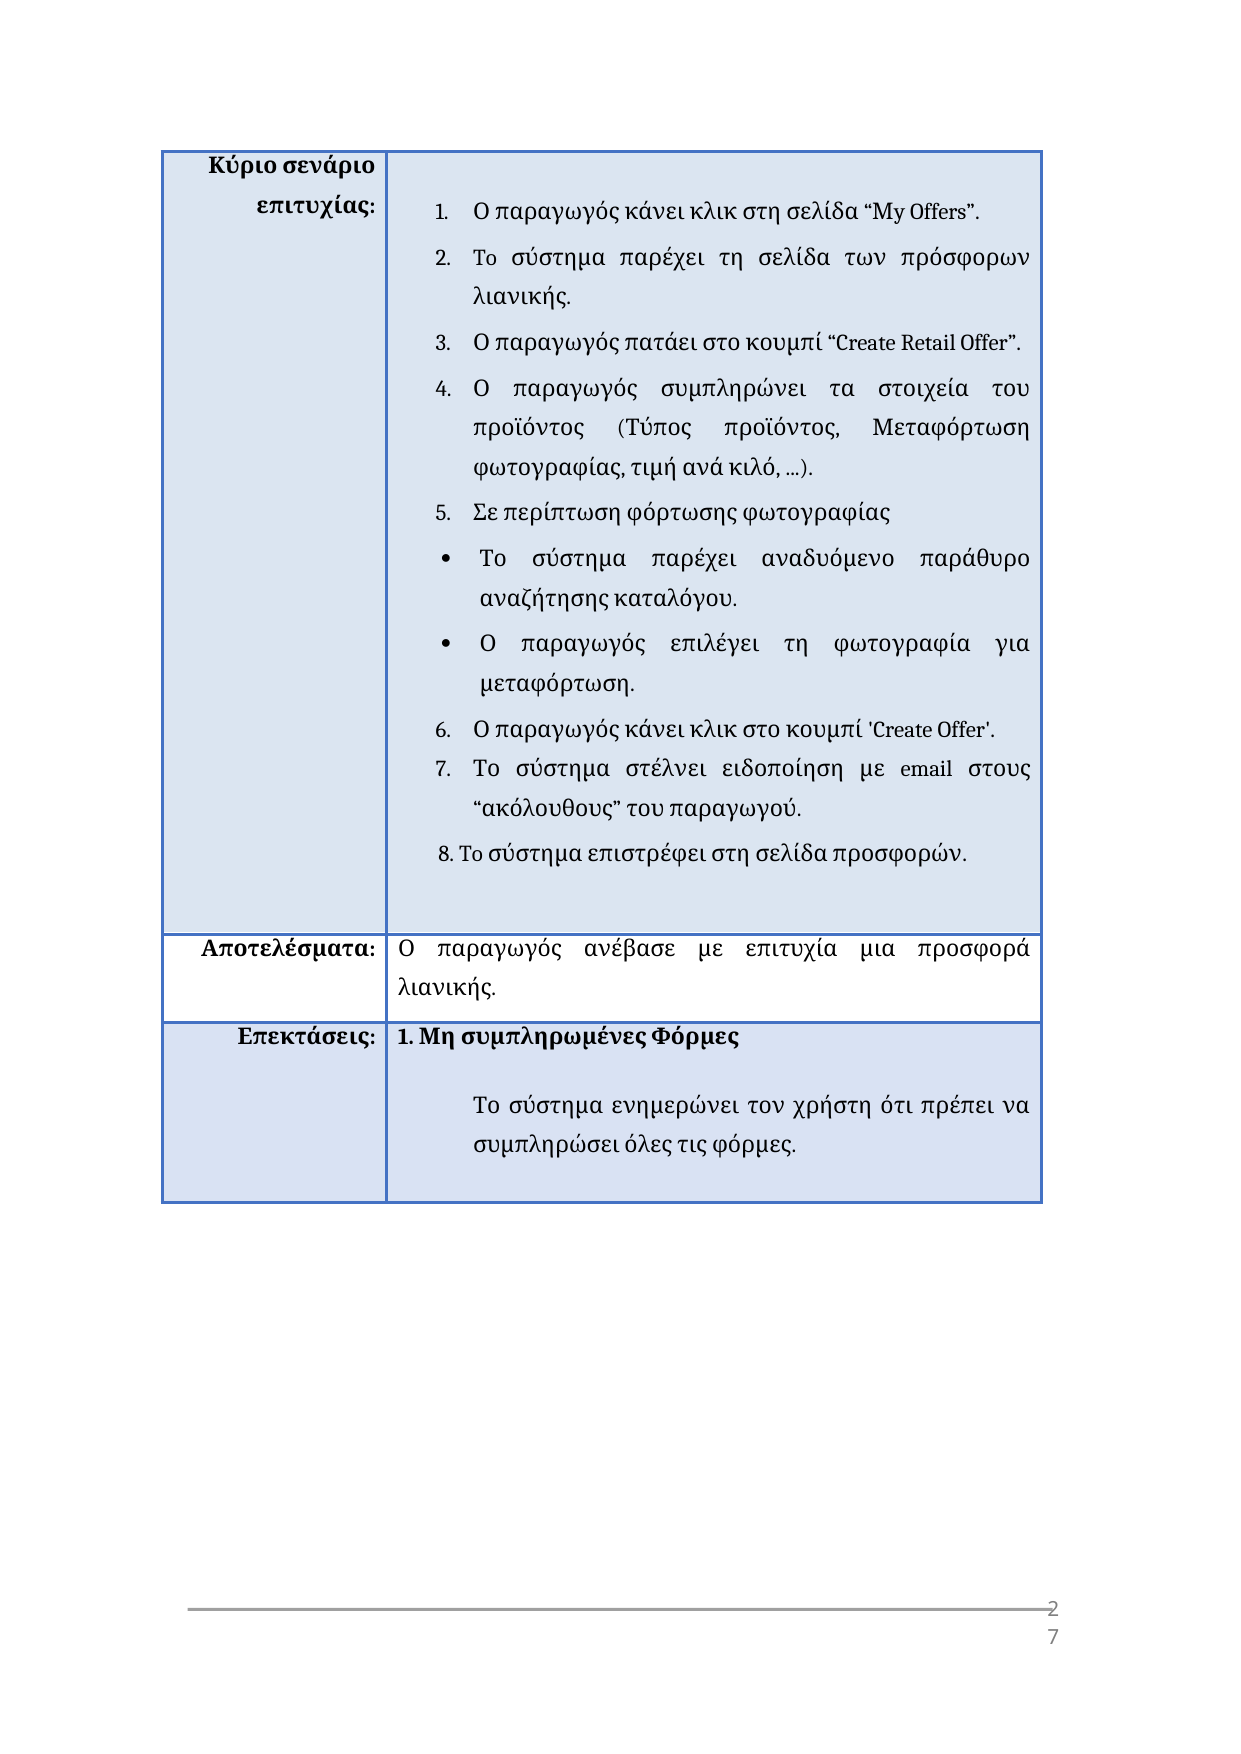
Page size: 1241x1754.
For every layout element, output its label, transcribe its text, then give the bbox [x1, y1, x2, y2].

table_cell 1. Μη συμπληρωμένες Φόρμες Το σύστημα ενημερώνει τον χρήστη ότι πρέπει να συμπληρώσει όλες τις φόρμες. [388, 1024, 1040, 1201]
table_cell Επεκτάσεις: [164, 1024, 385, 1201]
table_cell Αποτελέσματα: [164, 936, 385, 1021]
table_cell Ο παραγωγός ανέβασε με επιτυχία μια προσφορά λιανικής. [388, 936, 1040, 1021]
table_cell Ο παραγωγός κάνει κλικ στη σελίδα “Μy Offers”. To σύστημα παρέχει τη σελίδα των πρόσφορων λιανικής. Ο παραγωγός πατάει στο κουμπί “Create Retail Offer”. Ο παραγωγός συμπληρώνει τα στοιχεία του προϊόντος (Τύπος προϊόντος, Μεταφόρτωση φωτογραφίας, τιμή ανά κιλό, ...). Σε περίπτωση φόρτωσης φωτογραφίας Το σύστημα παρέχει αναδυόμενο παράθυρο αναζήτησης καταλόγου. Ο παραγωγός επιλέγει τη φωτογραφία για μεταφόρτωση. Ο παραγωγός κάνει κλικ στο κουμπί 'Create Offer'. Το σύστημα στέλνει ειδοποίηση με email στους “ακόλουθους” του παραγωγού. 8. To σύστημα επιστρέφει στη σελίδα προσφορών. [388, 153, 1040, 932]
table_cell Κύριο σενάριο επιτυχίας: [164, 153, 385, 932]
